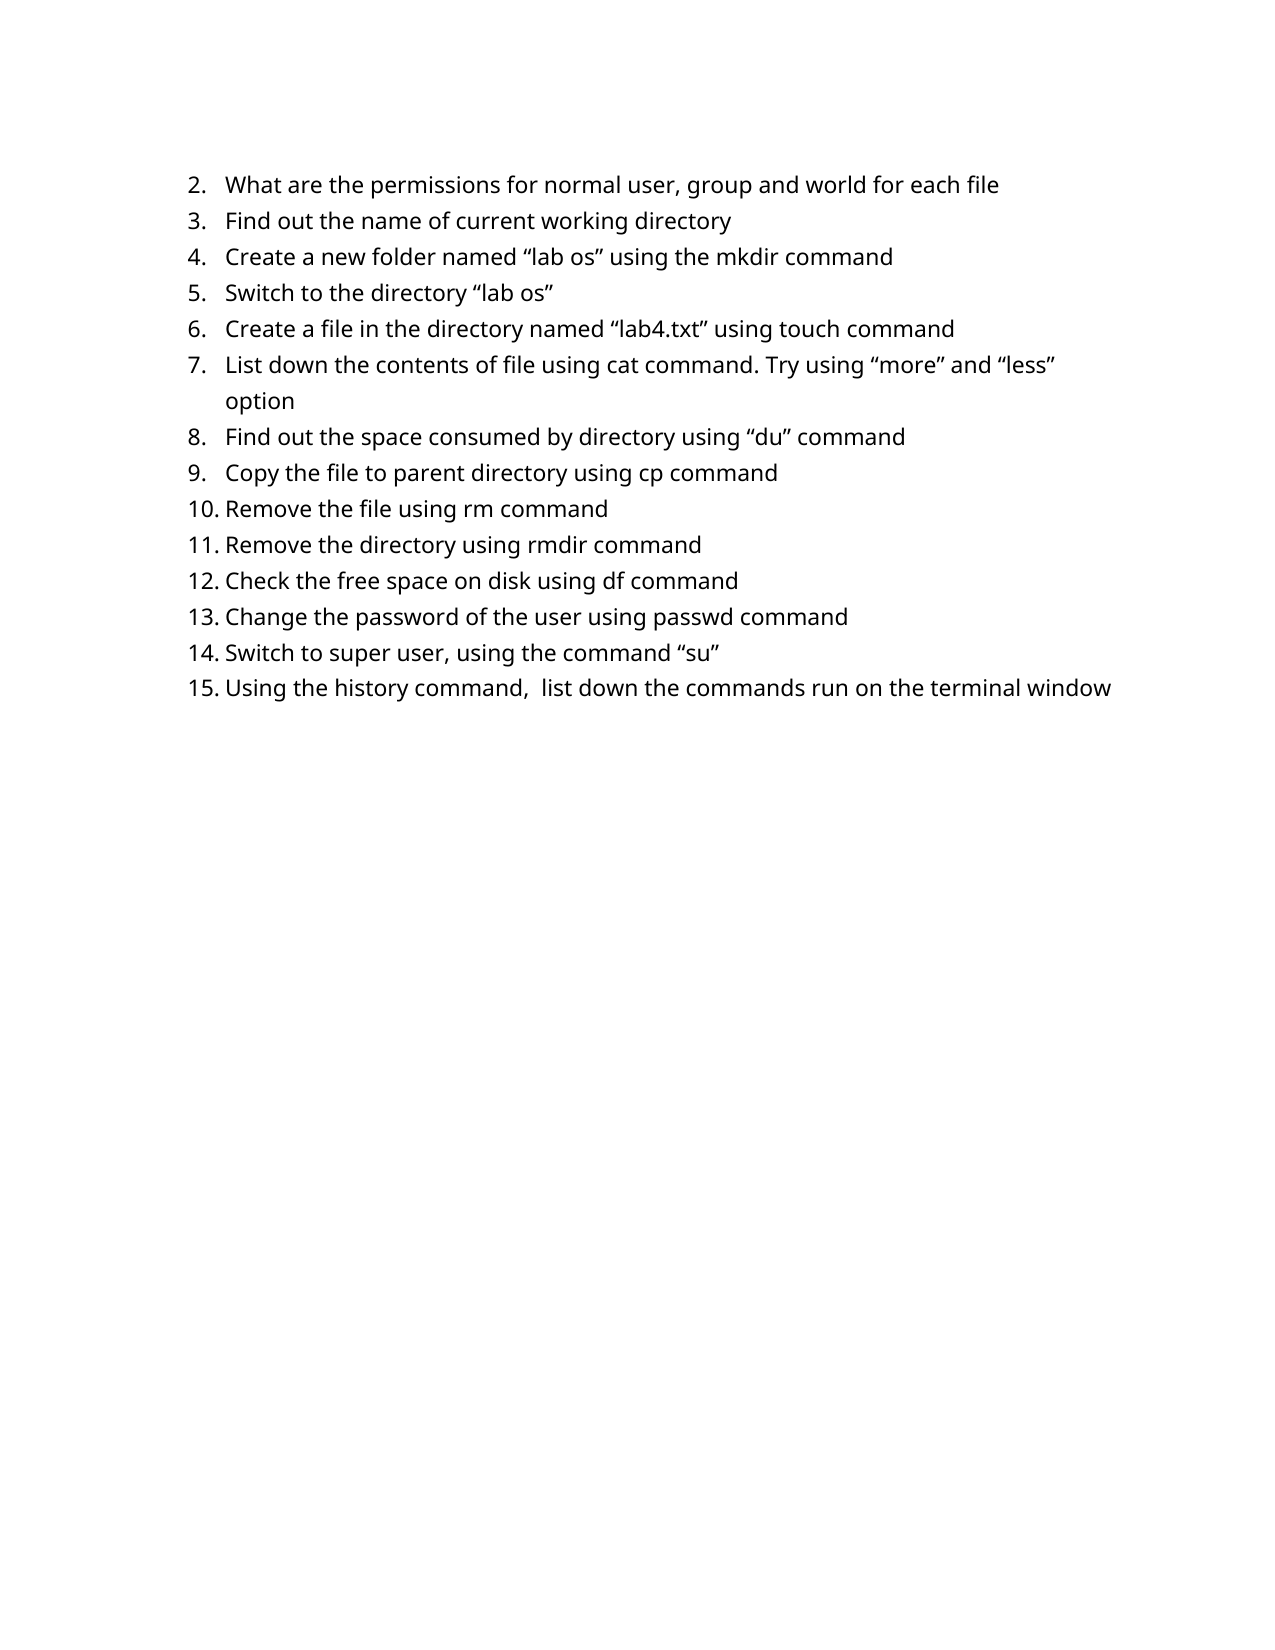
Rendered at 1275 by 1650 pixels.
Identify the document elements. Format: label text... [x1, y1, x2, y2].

list Find out the space consumed by directory using “du” command [187, 421, 1125, 452]
list Switch to the directory “lab os” [187, 277, 1125, 308]
list Copy the file to parent directory using cp command [187, 457, 1125, 488]
list Find out the name of current working directory [187, 205, 1125, 236]
list Create a new folder named “lab os” using the mkdir command [187, 241, 1125, 272]
list Remove the directory using rmdir command [187, 529, 1125, 560]
list Remove the file using rm command [187, 493, 1125, 524]
list Create a file in the directory named “lab4.txt” using touch command [187, 313, 1125, 344]
list Change the password of the user using passwd command [187, 601, 1125, 632]
list What are the permissions for normal user, group and world for each file [187, 169, 1125, 201]
list Using the history command, list down the commands run on the terminal window [187, 672, 1125, 704]
list Check the free space on disk using df command [187, 564, 1125, 596]
list List down the contents of file using cat command. Try using “more” and “less” option [187, 349, 1125, 416]
list Switch to super user, using the command “su” [187, 636, 1125, 668]
